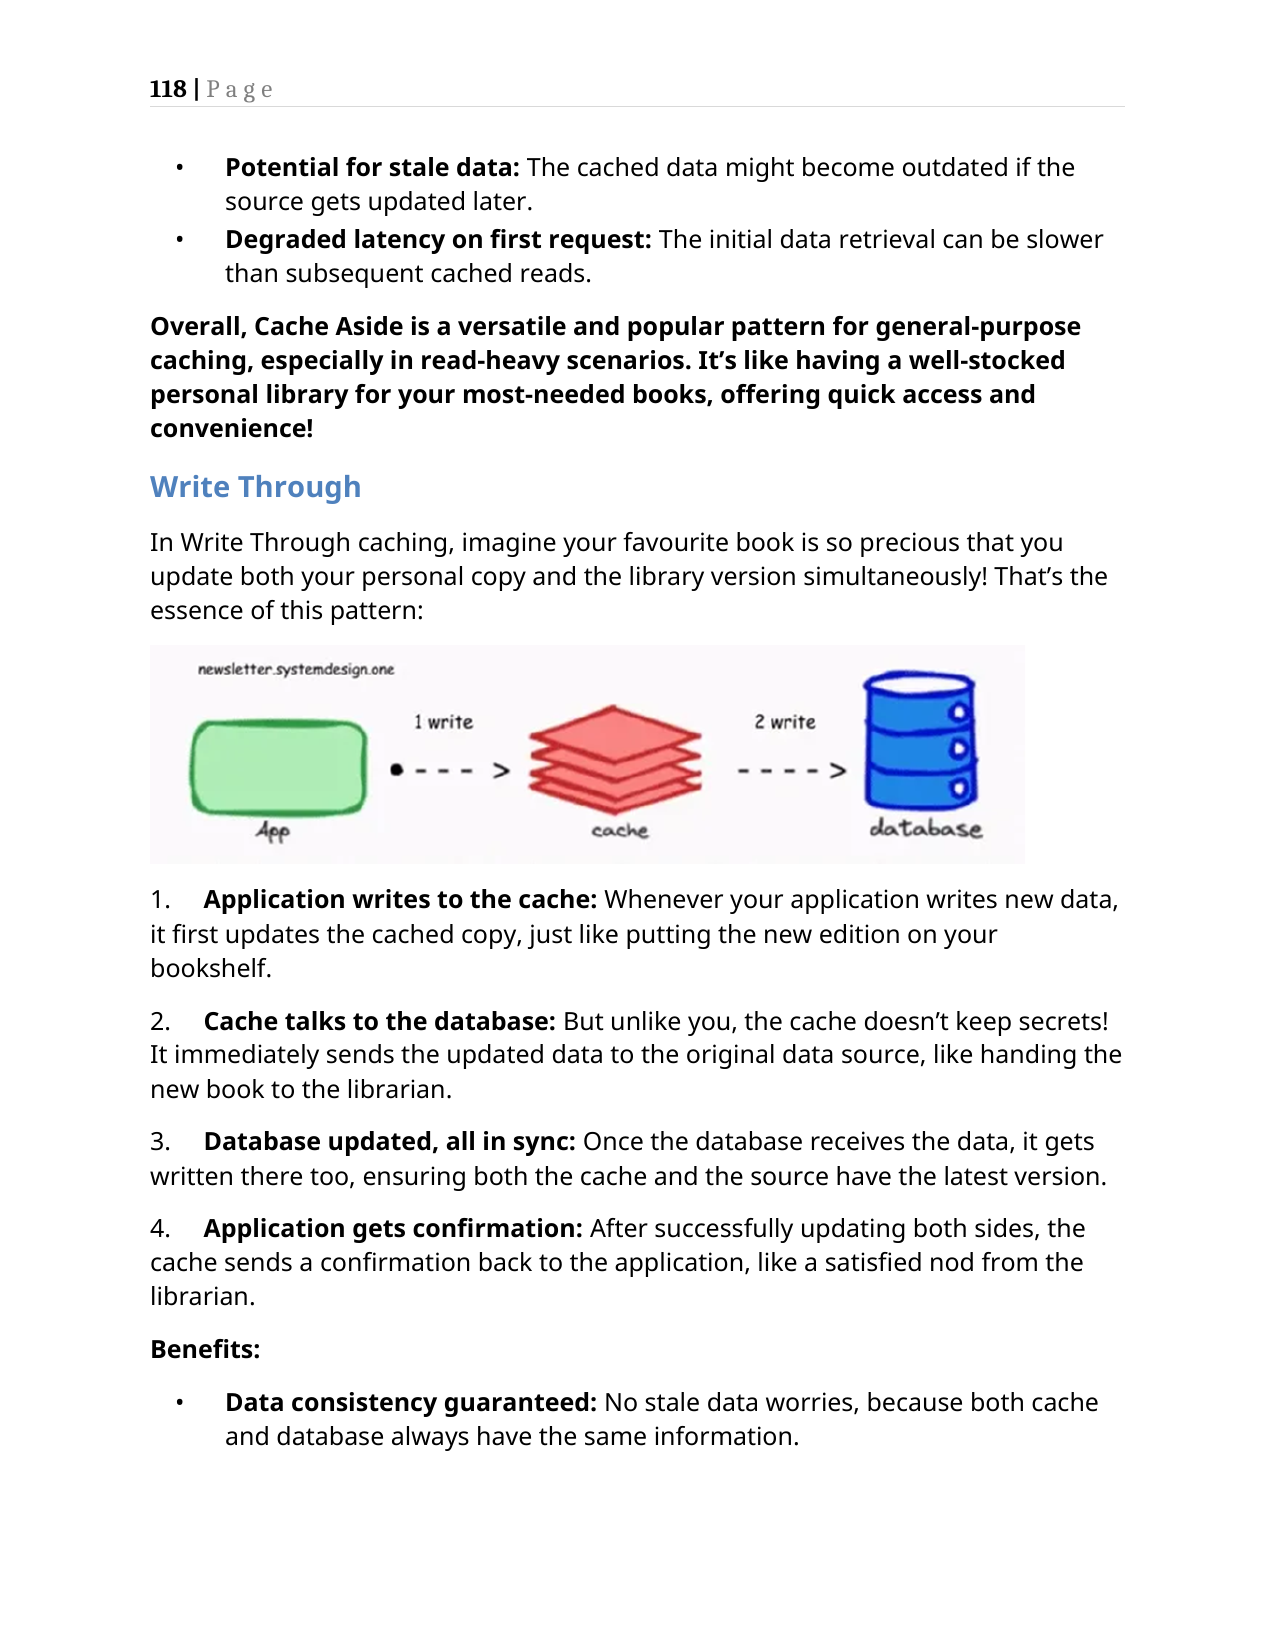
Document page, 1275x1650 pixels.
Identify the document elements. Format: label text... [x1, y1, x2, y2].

subtitle Write Through [150, 466, 1125, 506]
text In Write Through caching, imagine your favourite book is so precious that you update both your personal copy and the library version simultaneously! That’s the essence of this pattern: [150, 524, 1125, 626]
text 4. Application gets confirmation: After successfully updating both sides, the cache sends a confirmation back to the application, like a satisfied nod from the librarian. [150, 1211, 1125, 1313]
list Degraded latency on first request: The initial data retrieval can be slower than subsequent cached reads. [175, 222, 1125, 290]
text 2. Cache talks to the database: But unlike you, the cache doesn’t keep secrets! It immediately sends the updated data to the original data source, like handing the new book to the librarian. [150, 1003, 1125, 1105]
list Potential for stale data: The cached data might become outdated if the source gets updated later. [175, 150, 1125, 218]
text 1. Application writes to the cache: Whenever your application writes new data, it first updates the cached copy, just like putting the new edition on your bookshelf. [150, 882, 1125, 984]
text Overall, Cache Aside is a versatile and popular pattern for general-purpose caching, especially in read-heavy scenarios. It’s like having a well-stocked personal library for your most-needed books, offering quick access and convenience! [150, 309, 1125, 445]
picture [150, 645, 1025, 864]
text 3. Database updated, all in sync: Once the database receives the data, it gets written there too, ensuring both the cache and the source have the latest version. [150, 1124, 1125, 1192]
list Data consistency guaranteed: No stale data worries, because both cache and database always have the same information. [175, 1385, 1125, 1453]
text Benefits: [150, 1332, 1125, 1366]
